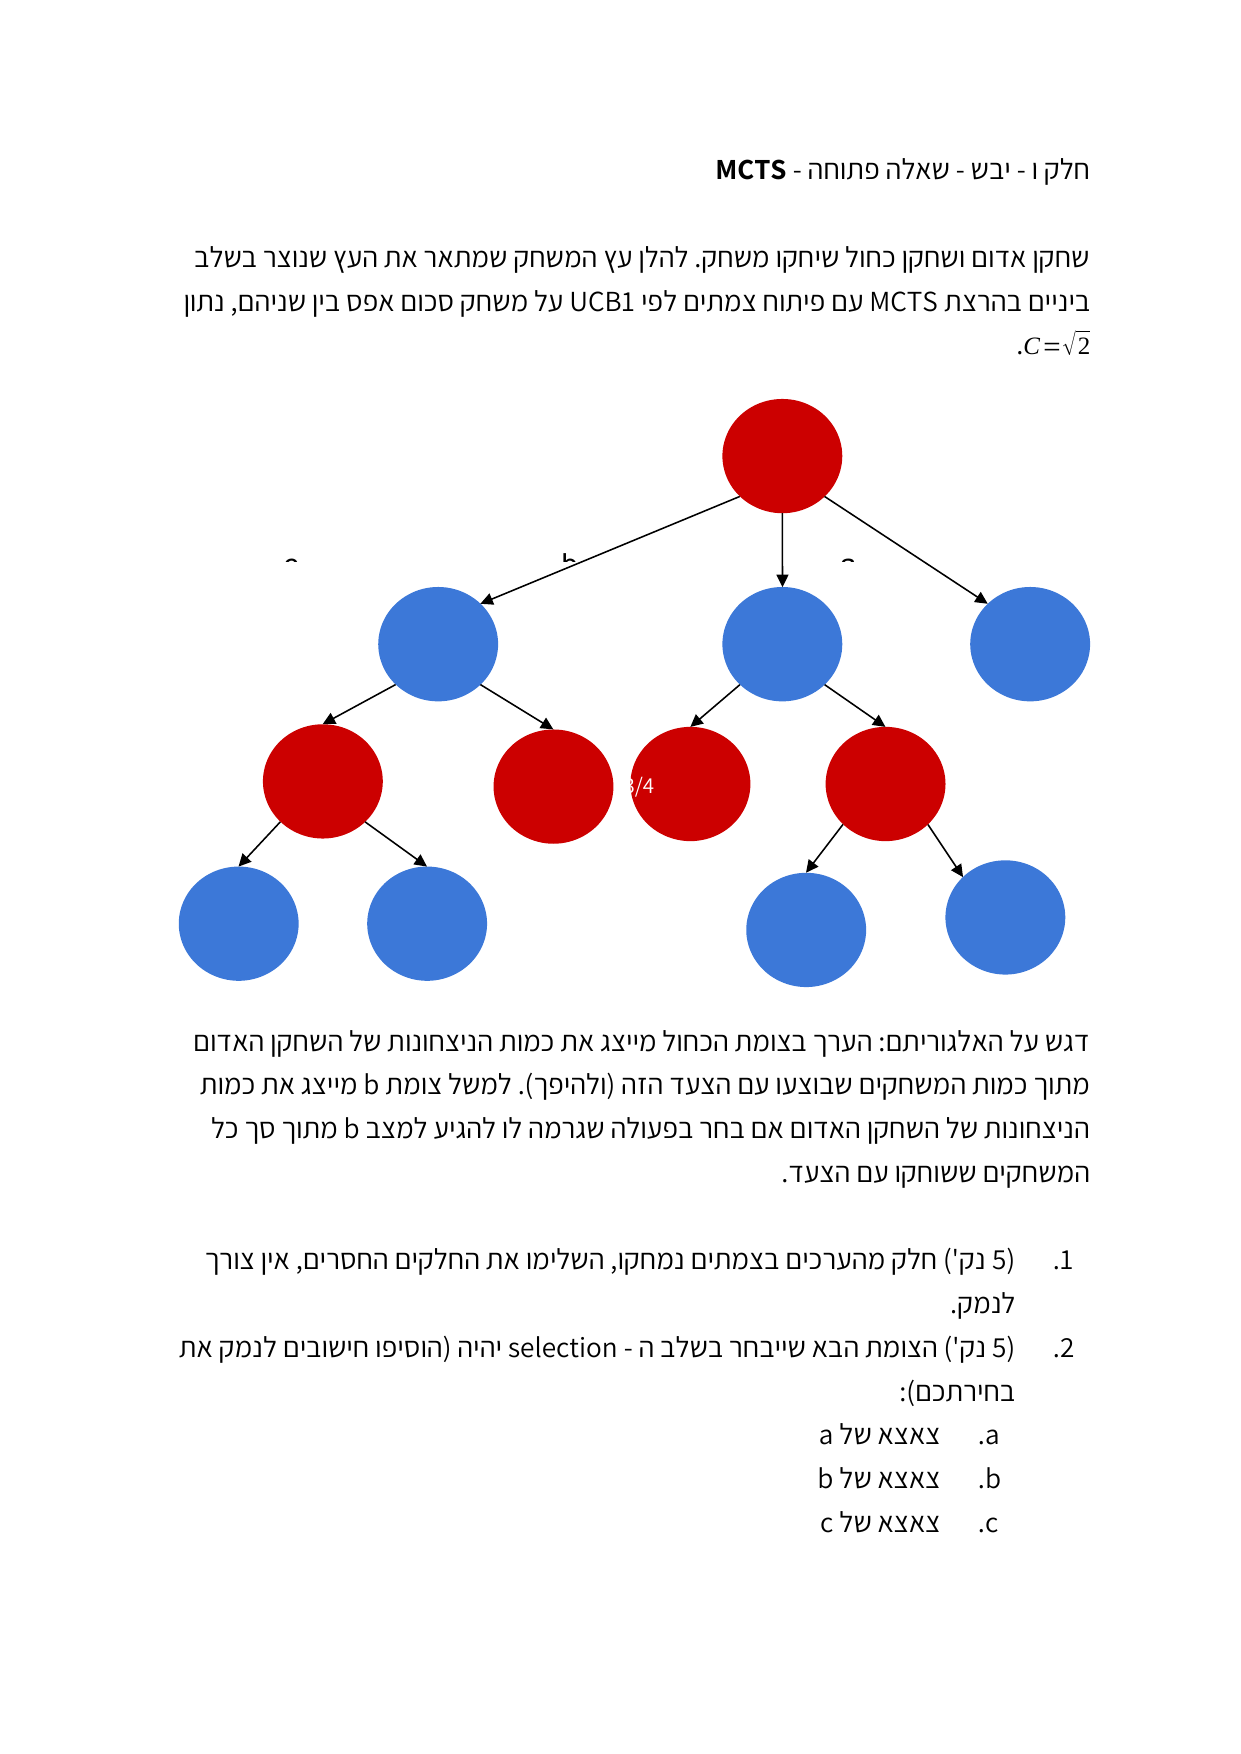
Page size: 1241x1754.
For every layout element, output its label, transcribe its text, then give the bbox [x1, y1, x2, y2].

list צאצא של c [150, 1502, 978, 1541]
text חלק ו - יבש - שאלה פתוחה - MCTS [150, 150, 1090, 188]
text שחקן אדום ושחקן כחול שיחקו משחק. להלן עץ המשחק שמתאר את העץ שנוצר בשלב ביניים בהרצת MCTS עם פיתוח צמתים לפי UCB1 על משחק סכום אפס בין שניהם, נתון . [150, 237, 1090, 363]
list (5 נק') חלק מהערכים בצמתים נמחקו, השלימו את החלקים החסרים, אין צורך לנמק. [150, 1240, 1053, 1322]
list צאצא של b [150, 1459, 978, 1497]
list (5 נק') הצומת הבא שייבחר בשלב ה - selection יהיה (הוסיפו חישובים לנמק את בחירתכם): [150, 1327, 1053, 1409]
list צאצא של a [150, 1415, 978, 1453]
text דגש על האלגוריתם: הערך בצומת הכחול מייצג את כמות הניצחונות של השחקן האדום מתוך כמות המשחקים שבוצעו עם הצעד הזה (ולהיפך). למשל צומת b מייצג את כמות הניצחונות של השחקן האדום אם בחר בפעולה שגרמה לו להגיע למצב b מתוך סך כל המשחקים ששוחקו עם הצעד. [150, 1021, 1090, 1191]
